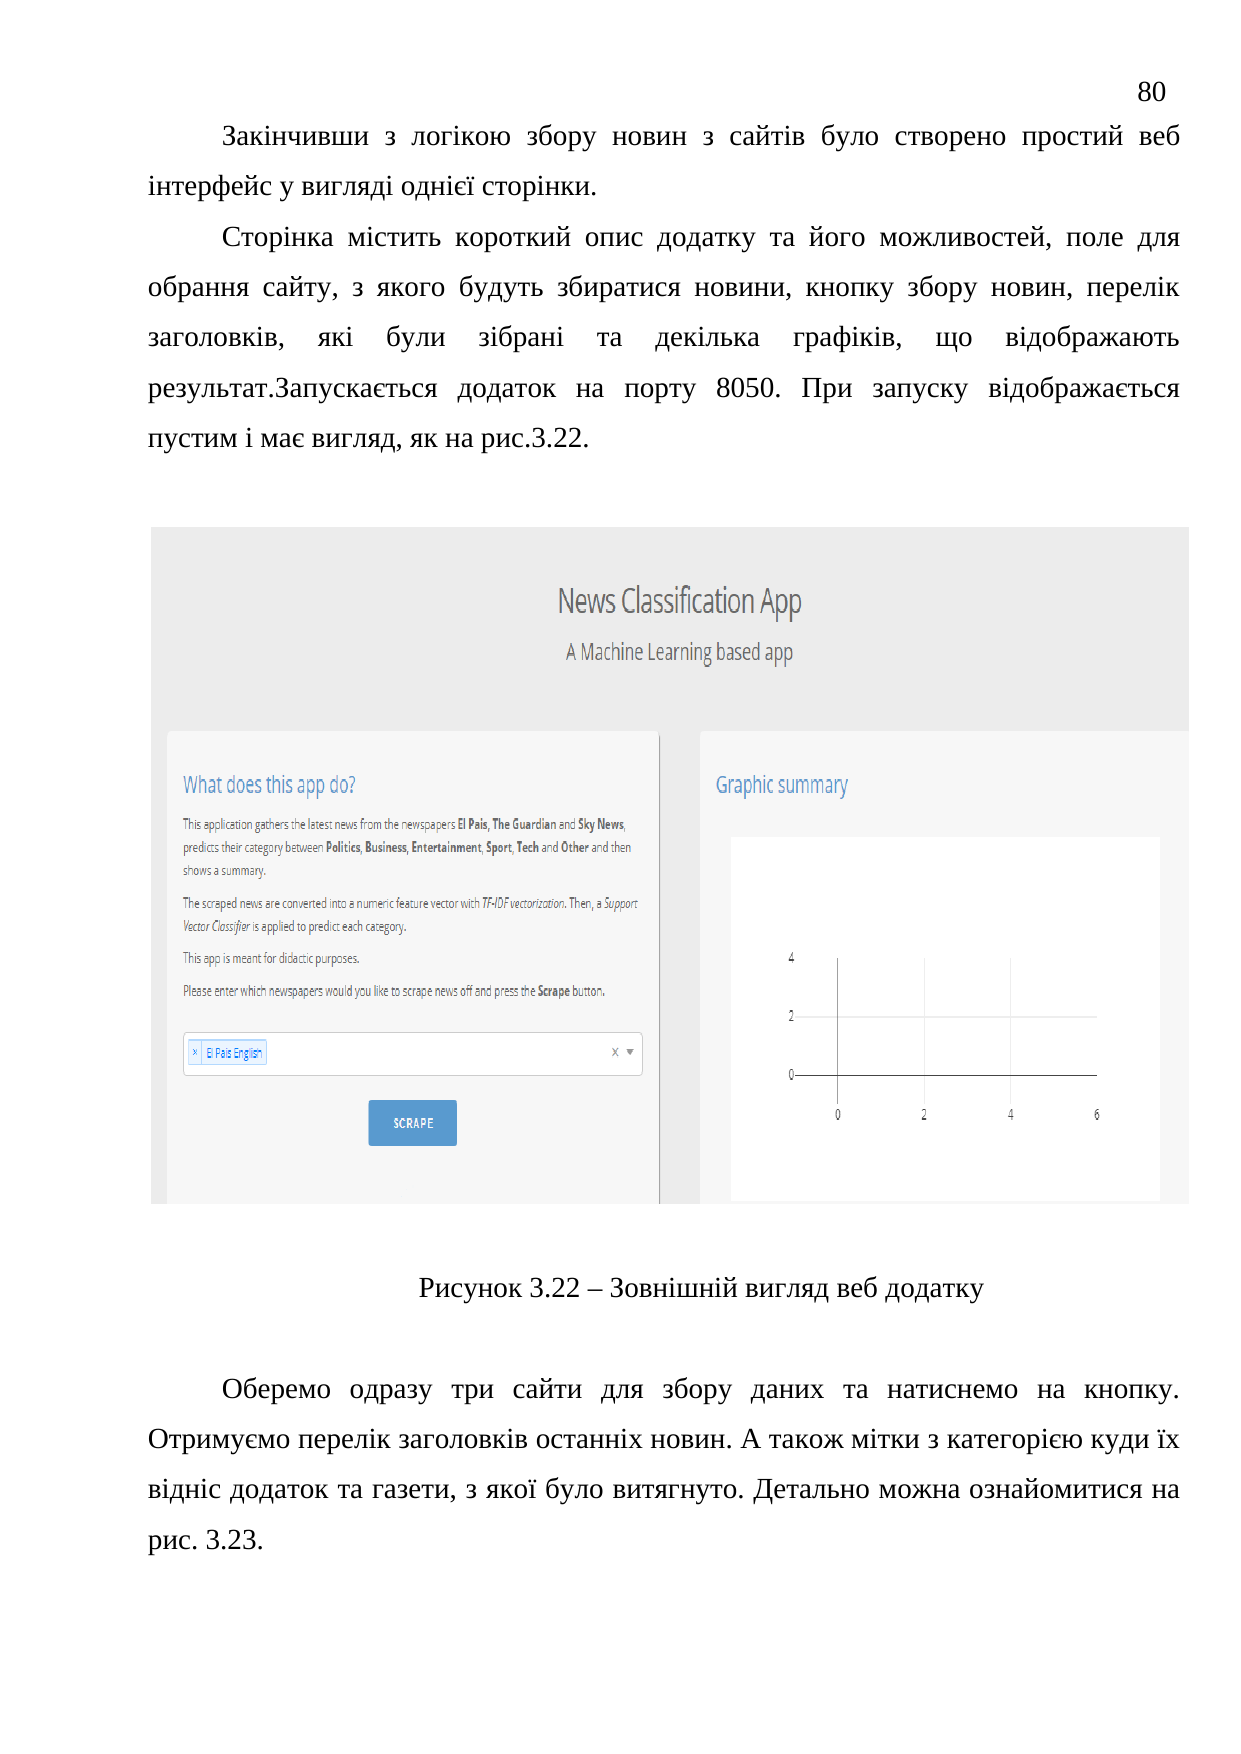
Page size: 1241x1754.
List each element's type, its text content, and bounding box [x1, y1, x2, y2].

text Оберемо одразу три сайти для збору даних та натиснемо на кнопку. Отримуємо перелік заголовків останніх новин. А також мітки з категорією куди їх відніс додаток та газети, з якої було витягнуто. Детально можна ознайомитися на рис. 3.23. [148, 1371, 1181, 1555]
text Сторінка містить короткий опис додатку та його можливостей, поле для обрання сайту, з якого будуть збиратися новини, кнопку збору новин, перелік заголовків, які були зібрані та декілька графіків, що відображають результат.Запускається додаток на порту 8050. При запуску відображається пустим і має вигляд, як на рис.3.22. [148, 219, 1181, 453]
text Закінчивши з логікою збору новин з сайтів було створено простий веб інтерфейс у вигляді однієї сторінки. [148, 118, 1181, 202]
picture [147, 520, 1189, 1204]
text Рисунок 3.22 – Зовнішній вигляд веб додатку [148, 1270, 1181, 1304]
